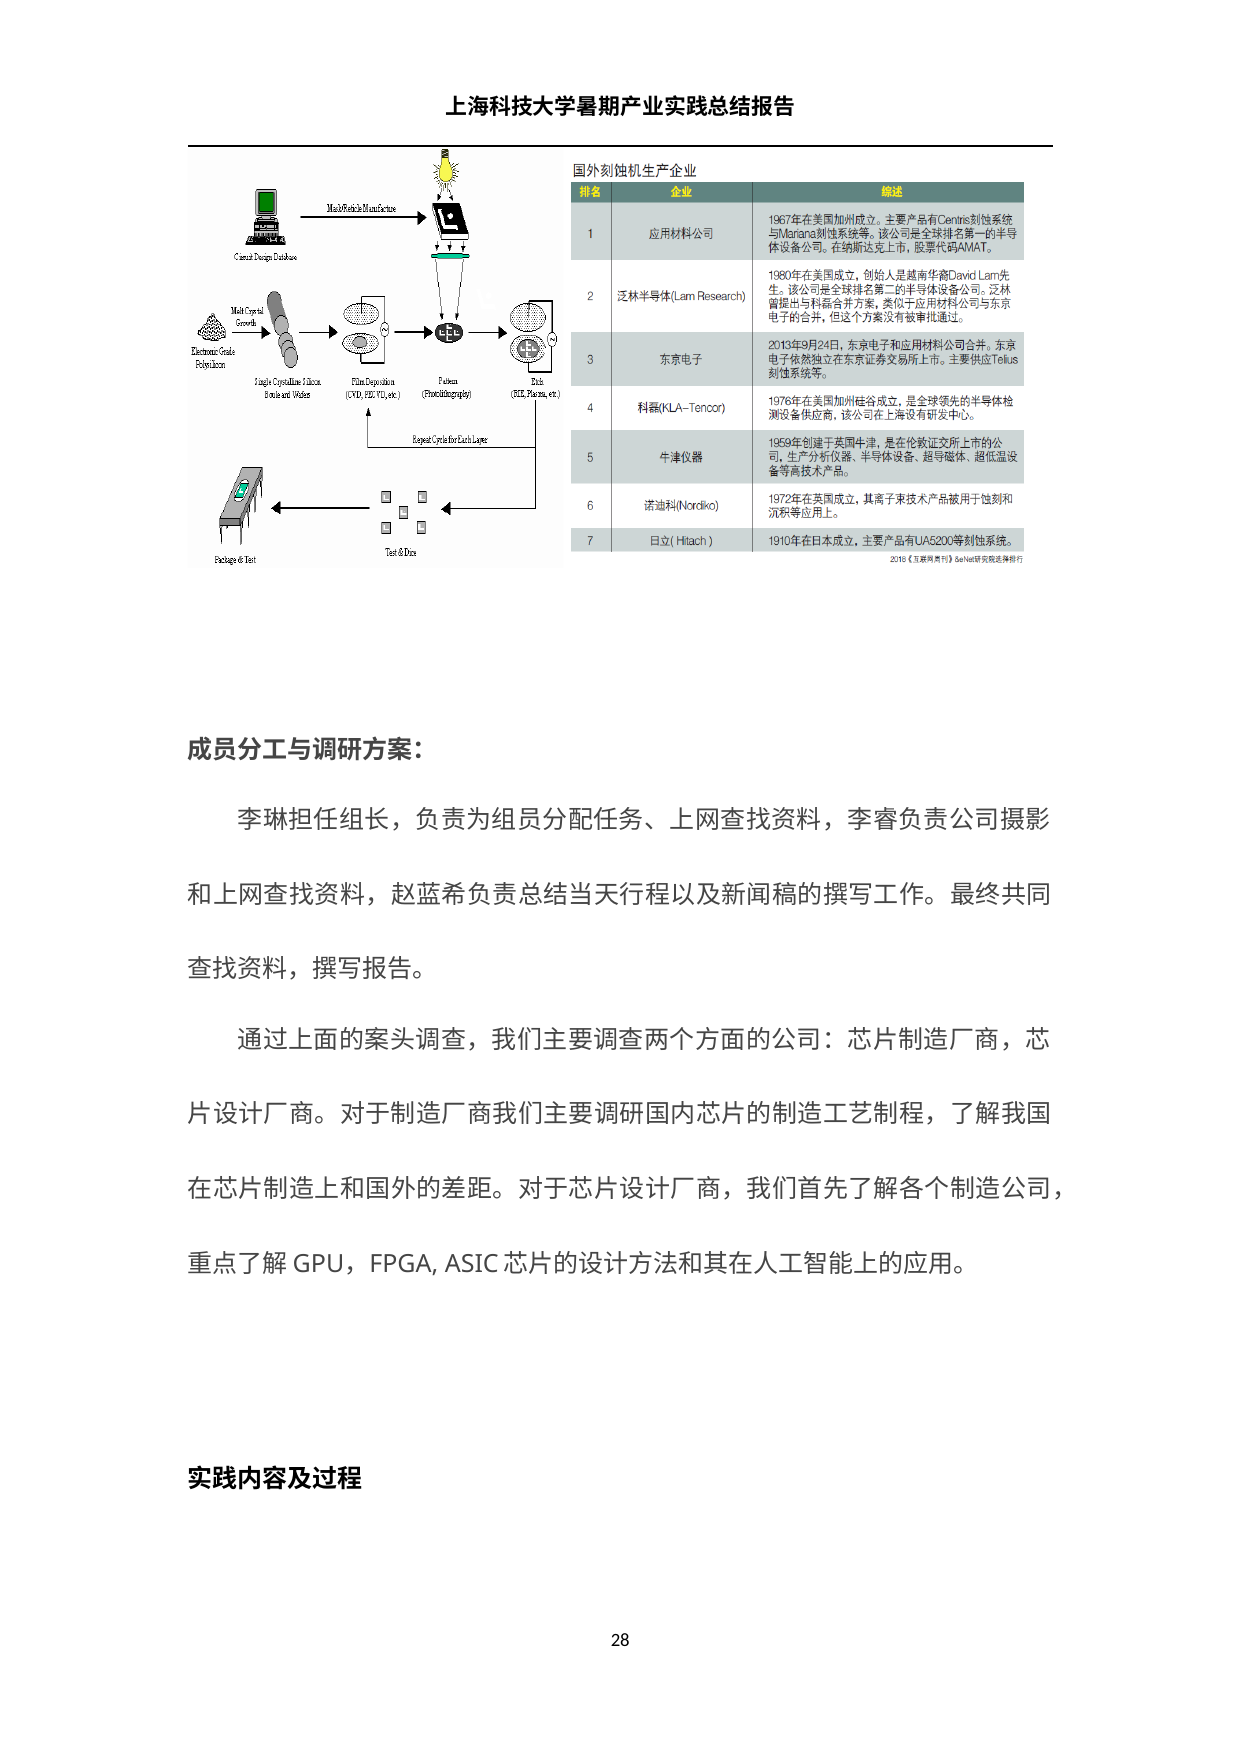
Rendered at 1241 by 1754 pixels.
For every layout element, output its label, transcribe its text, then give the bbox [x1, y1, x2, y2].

picture [187, 148, 564, 568]
text 通过上面的案头调查，我们主要调查两个方面的公司：芯片制造厂商，芯片设计厂商。对于制造厂商我们主要调研国内芯片的制造工艺制程，了解我国在芯片制造上和国外的差距。对于芯片设计厂商，我们首先了解各个制造公司，重点了解GPU，FPGA, ASIC芯片的设计方法和其在人工智能上的应用。 [187, 1005, 1053, 1294]
text 李琳担任组长，负责为组员分配任务、上网查找资料，李睿负责公司摄影和上网查找资料，赵蓝希负责总结当天行程以及新闻稿的撰写工作。最终共同查找资料，撰写报告。 [187, 785, 1053, 999]
text 成员分工与调研方案： [187, 715, 1053, 780]
picture [570, 150, 1027, 568]
text 实践内容及过程 [187, 1369, 1053, 1509]
